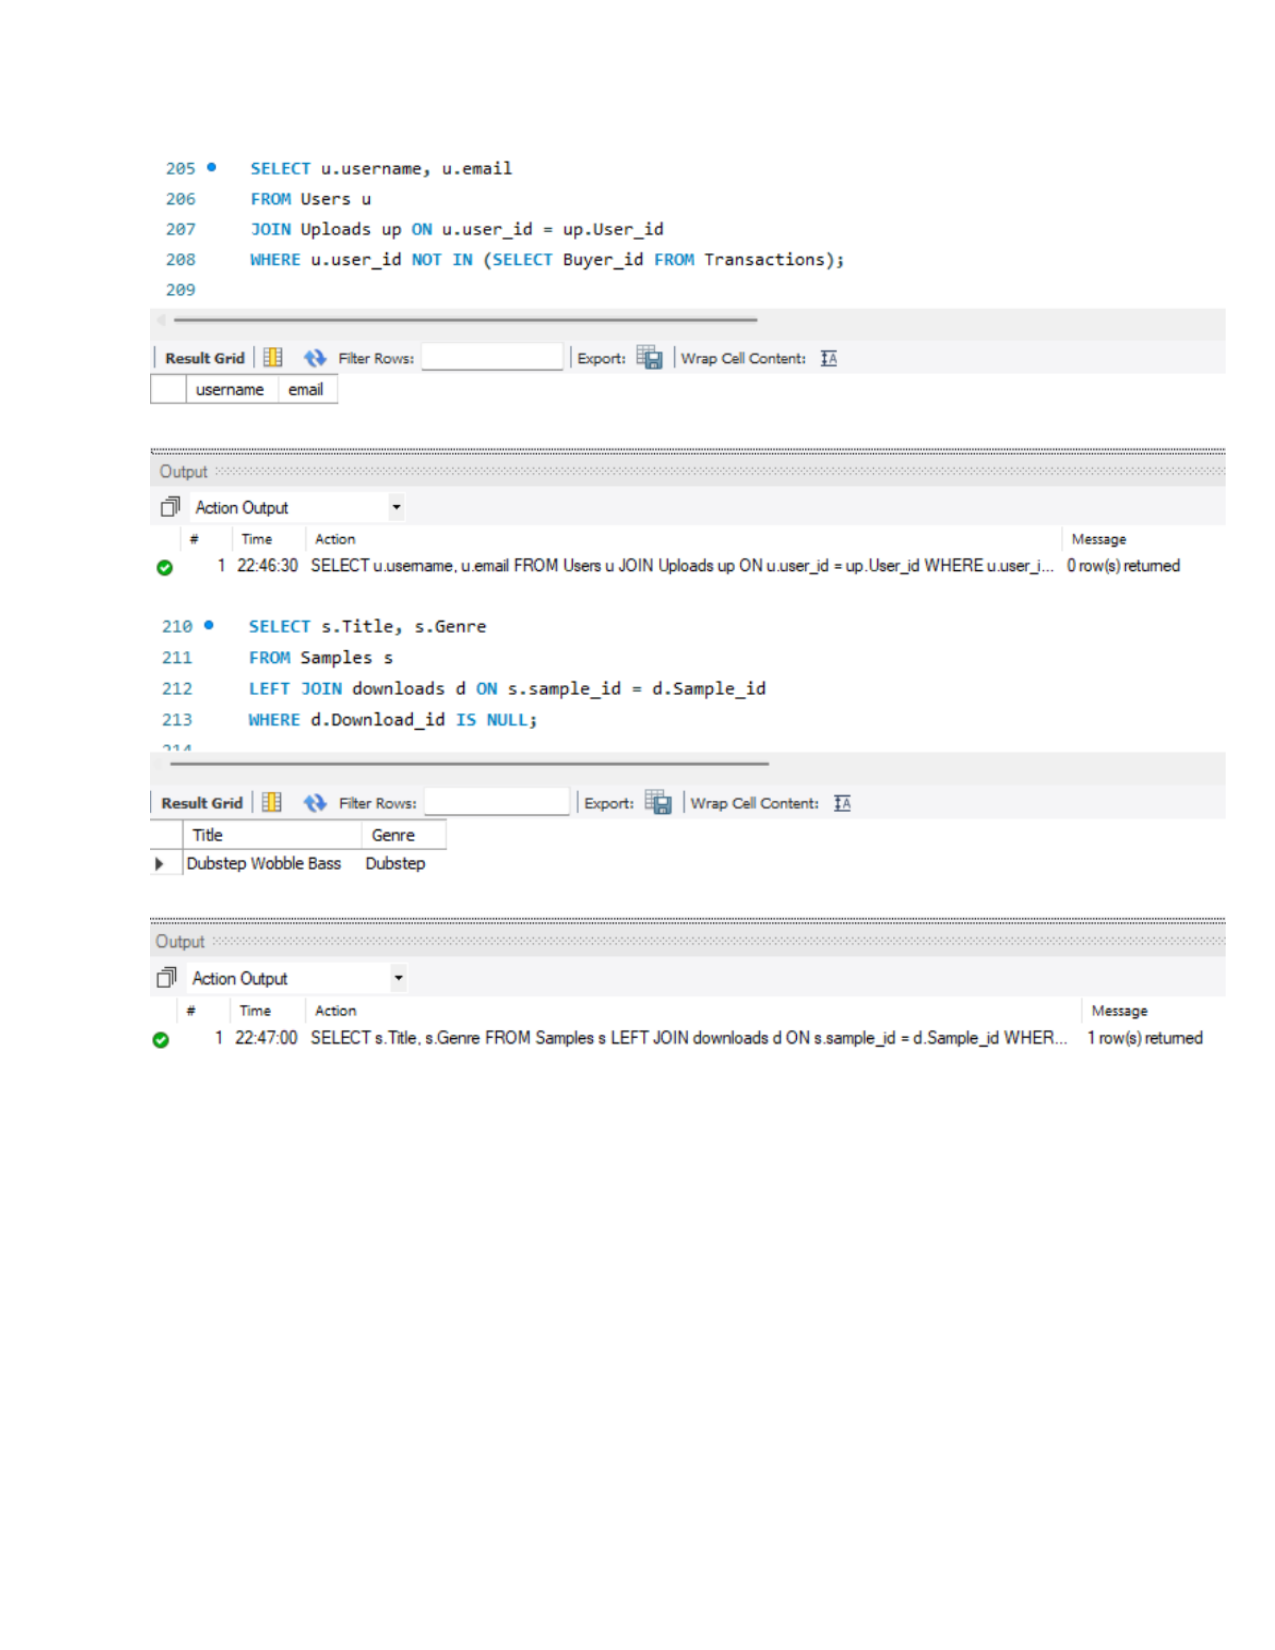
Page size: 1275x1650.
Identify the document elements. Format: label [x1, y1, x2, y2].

picture [150, 150, 1226, 585]
picture [150, 613, 1226, 1073]
